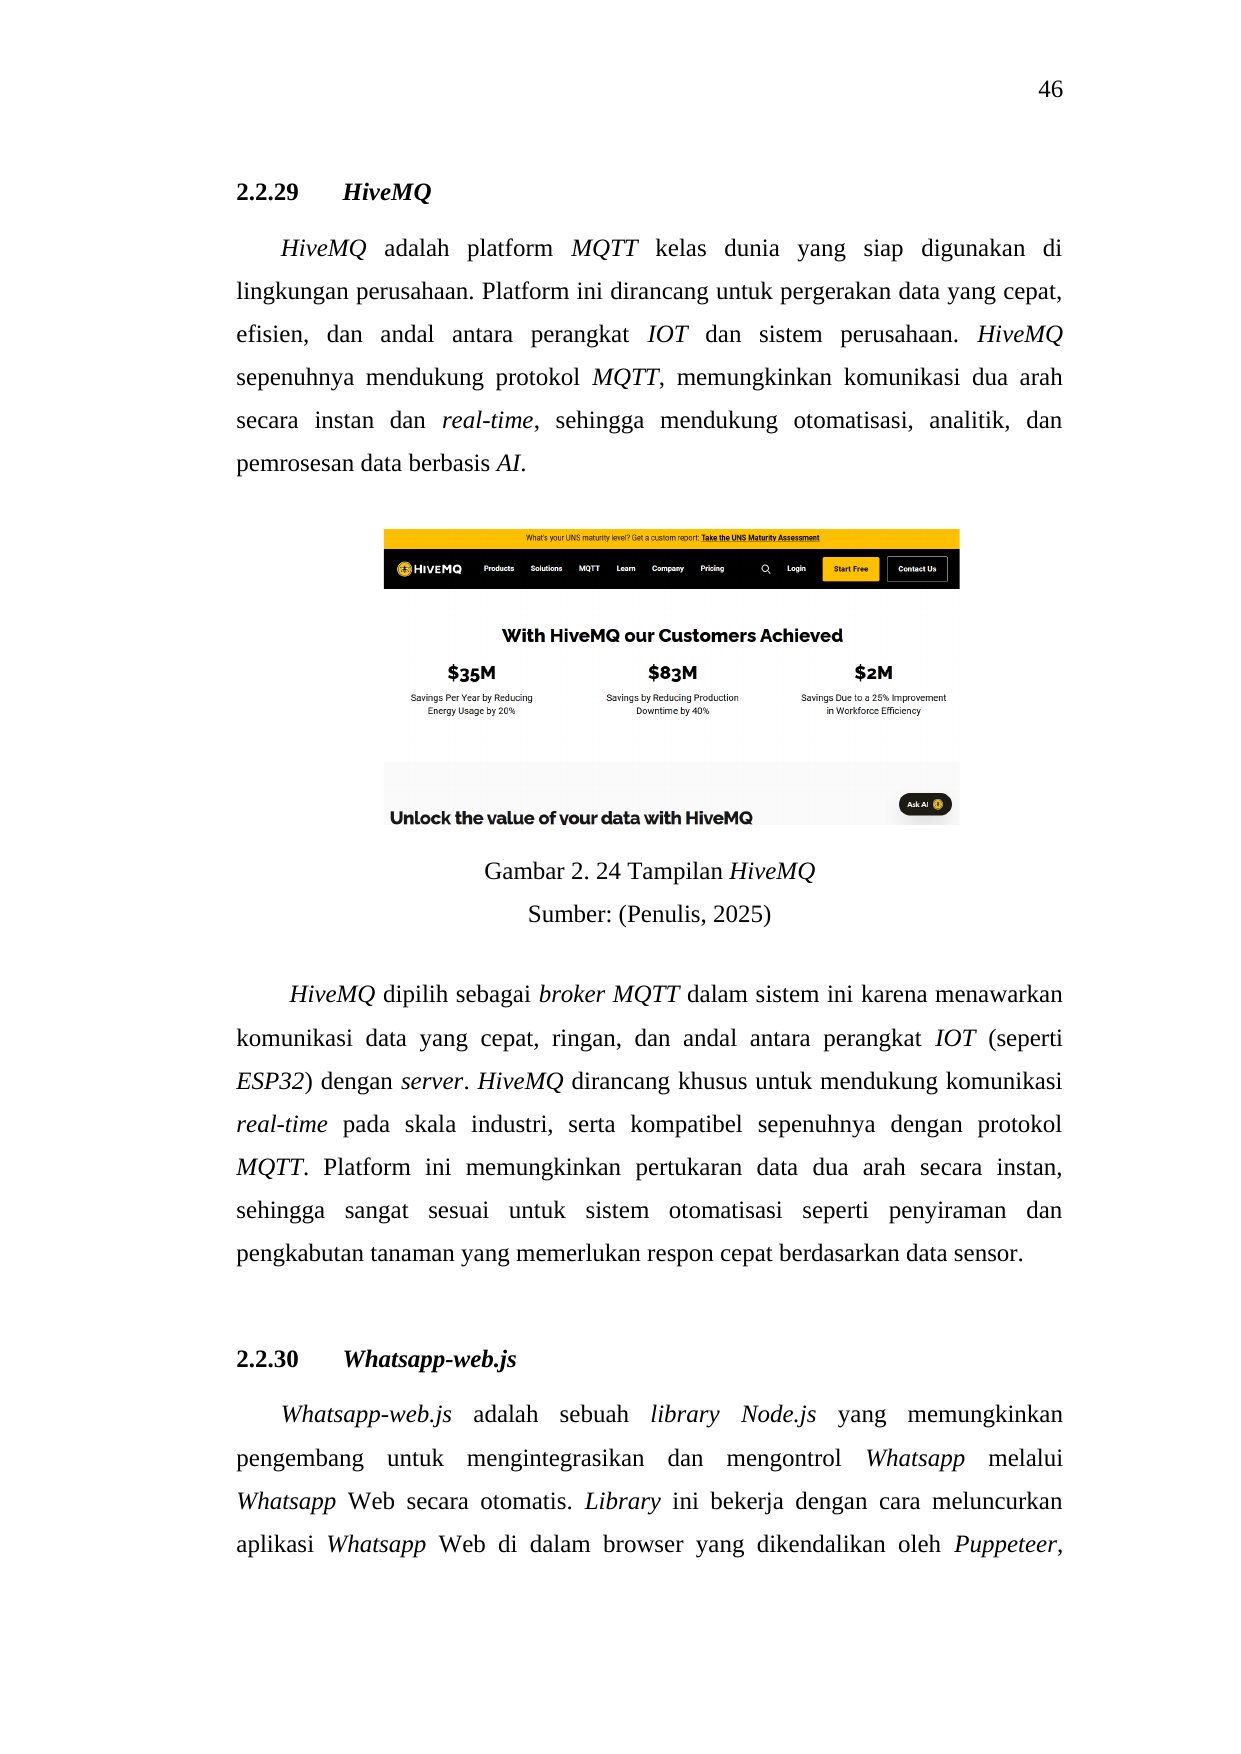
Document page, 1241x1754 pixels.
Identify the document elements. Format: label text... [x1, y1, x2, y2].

text HiveMQ adalah platform MQTT kelas dunia yang siap digunakan di lingkungan perusahaan. Platform ini dirancang untuk pergerakan data yang cepat, efisien, dan andal antara perangkat IOT dan sistem perusahaan. HiveMQ sepenuhnya mendukung protokol MQTT, memungkinkan komunikasi dua arah secara instan dan real-time, sehingga mendukung otomatisasi, analitik, dan pemrosesan data berbasis AI. [236, 233, 1063, 477]
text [236, 1399, 1063, 1558]
text Gambar 2. 24 Tampilan HiveMQ [236, 856, 1063, 884]
subtitle Whatsapp-web.js [236, 1344, 1063, 1373]
subtitle HiveMQ [236, 177, 1063, 206]
picture [383, 529, 960, 825]
text HiveMQ dipilih sebagai broker MQTT dalam sistem ini karena menawarkan komunikasi data yang cepat, ringan, dan andal antara perangkat IOT (seperti ESP32) dengan server. HiveMQ dirancang khusus untuk mendukung komunikasi real-time pada skala industri, serta kompatibel sepenuhnya dengan protokol MQTT. Platform ini memungkinkan pertukaran data dua arah secara instan, sehingga sangat sesuai untuk sistem otomatisasi seperti penyiraman dan pengkabutan tanaman yang memerlukan respon cepat berdasarkan data sensor. [236, 979, 1063, 1267]
text Sumber: (Penulis, 2025) [236, 899, 1063, 928]
